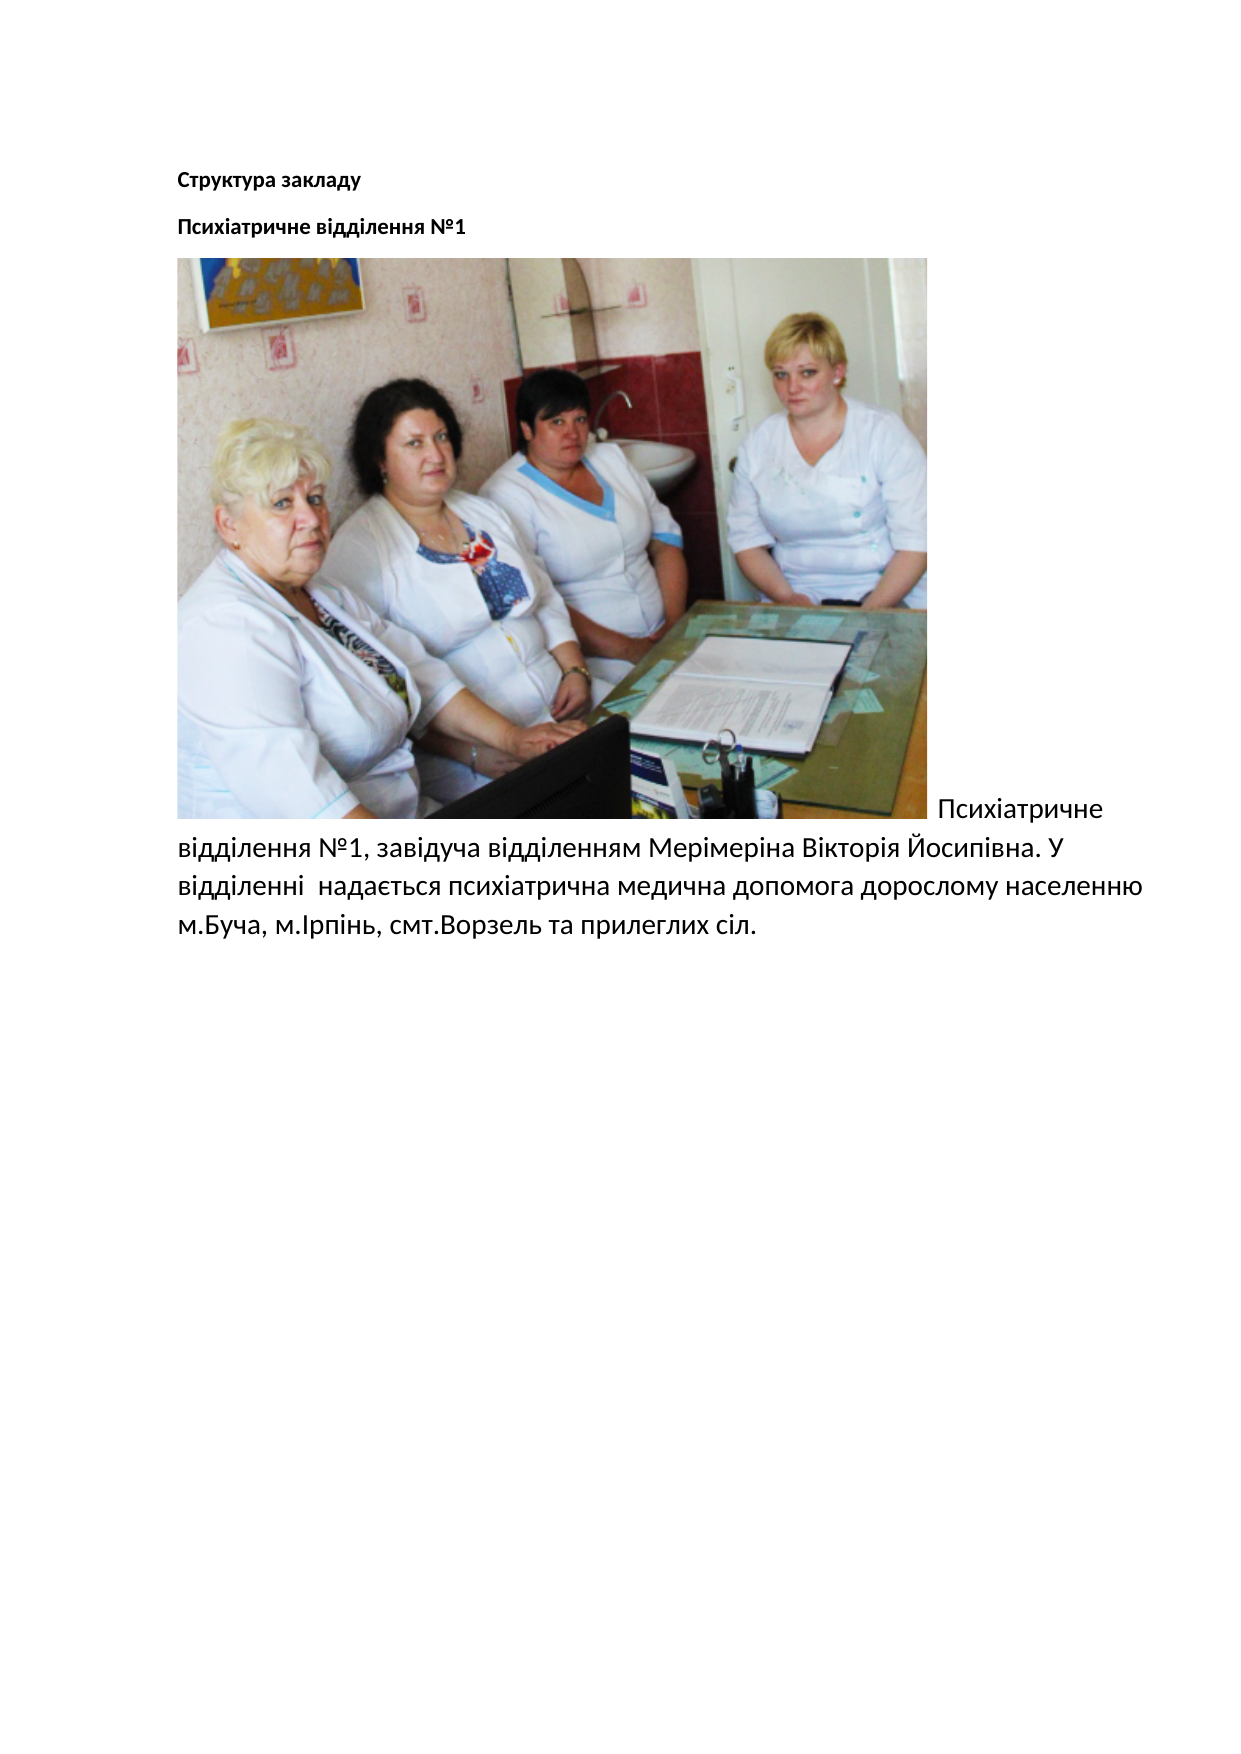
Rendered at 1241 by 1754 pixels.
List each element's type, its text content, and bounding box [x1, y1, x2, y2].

picture [177, 258, 928, 819]
text Психіатричне відділення №1 [177, 212, 1152, 240]
text Структура закладу [177, 165, 1152, 193]
